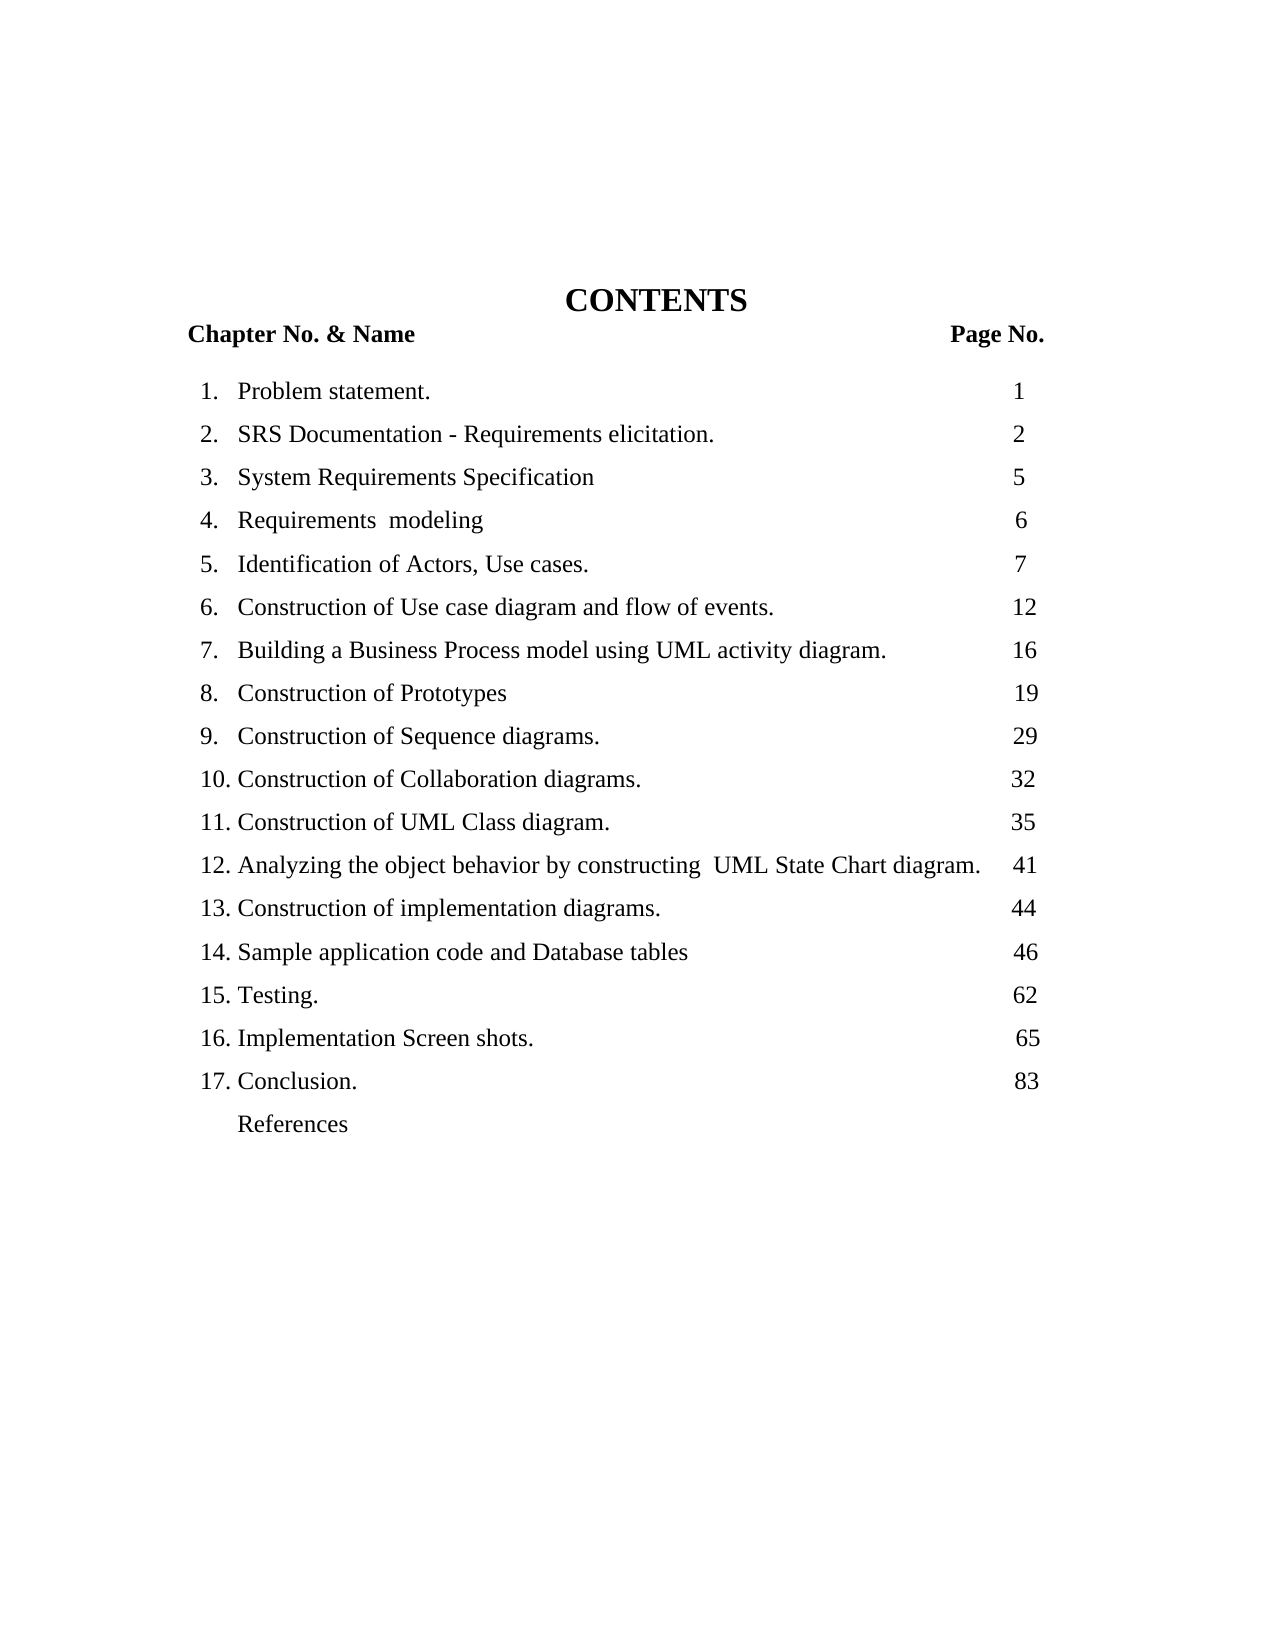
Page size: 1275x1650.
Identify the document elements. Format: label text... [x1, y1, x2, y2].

text References [237, 1109, 1237, 1138]
subtitle CONTENTS [515, 280, 798, 318]
subtitle Chapter No. & Name Page No. [187, 319, 1237, 347]
